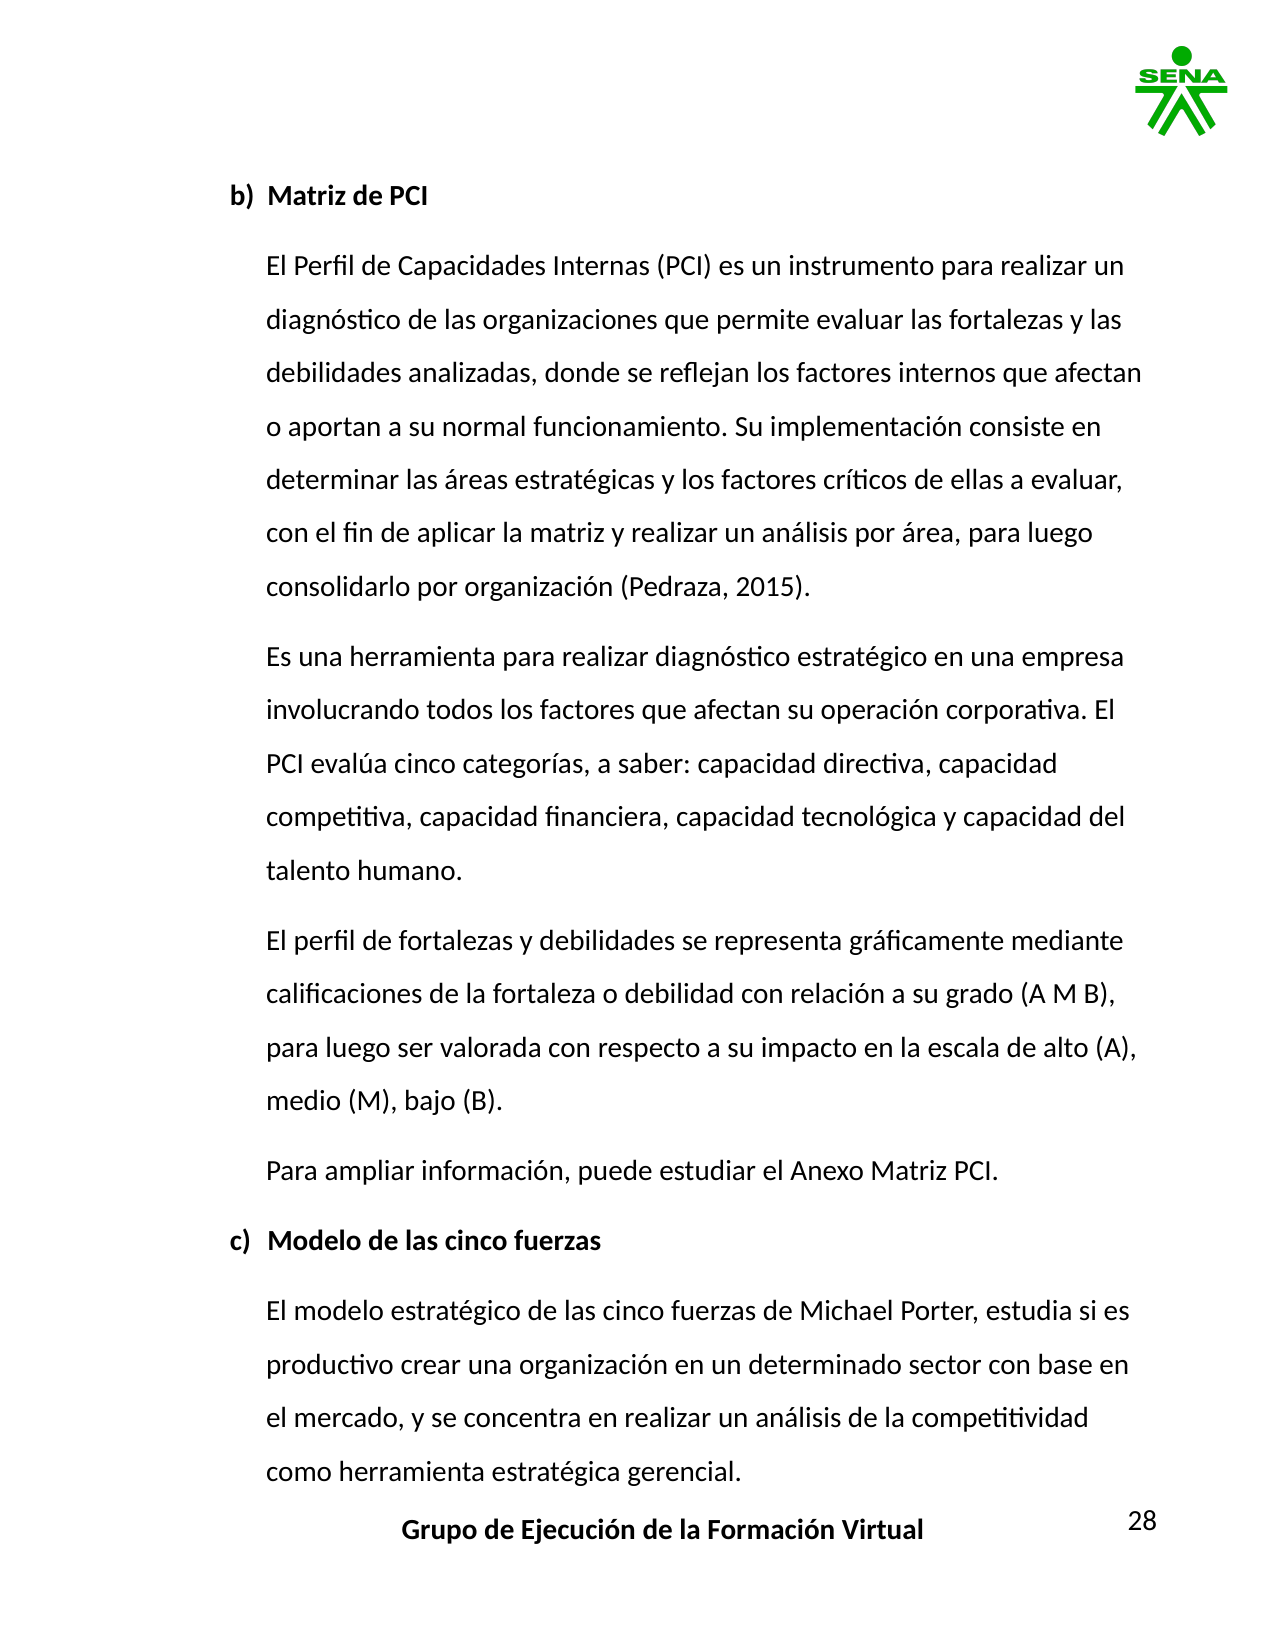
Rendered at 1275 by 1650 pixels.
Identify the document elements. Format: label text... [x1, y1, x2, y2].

text Es una herramienta para realizar diagnóstico estratégico en una empresa involucrando todos los factores que afectan su operación corporativa. El PCI evalúa cinco categorías, a saber: capacidad directiva, capacidad competitiva, capacidad financiera, capacidad tecnológica y capacidad del talento humano. [266, 638, 1157, 887]
text El perfil de fortalezas y debilidades se representa gráficamente mediante calificaciones de la fortaleza o debilidad con relación a su grado (A M B), para luego ser valorada con respecto a su impacto en la escala de alto (A), medio (M), bajo (B). [266, 922, 1157, 1118]
list Modelo de las cinco fuerzas [229, 1222, 1157, 1258]
list Matriz de PCI [229, 177, 1157, 213]
text El Perfil de Capacidades Internas (PCI) es un instrumento para realizar un diagnóstico de las organizaciones que permite evaluar las fortalezas y las debilidades analizadas, donde se reflejan los factores internos que afectan o aportan a su normal funcionamiento. Su implementación consiste en determinar las áreas estratégicas y los factores críticos de ellas a evaluar, con el fin de aplicar la matriz y realizar un análisis por área, para luego consolidarlo por organización (Pedraza, 2015). [266, 247, 1157, 603]
text El modelo estratégico de las cinco fuerzas de Michael Porter, estudia si es productivo crear una organización en un determinado sector con base en el mercado, y se concentra en realizar un análisis de la competitividad como herramienta estratégica gerencial. [266, 1292, 1157, 1488]
picture [1135, 46, 1228, 136]
text Para ampliar información, puede estudiar el Anexo Matriz PCI. [266, 1152, 1157, 1188]
